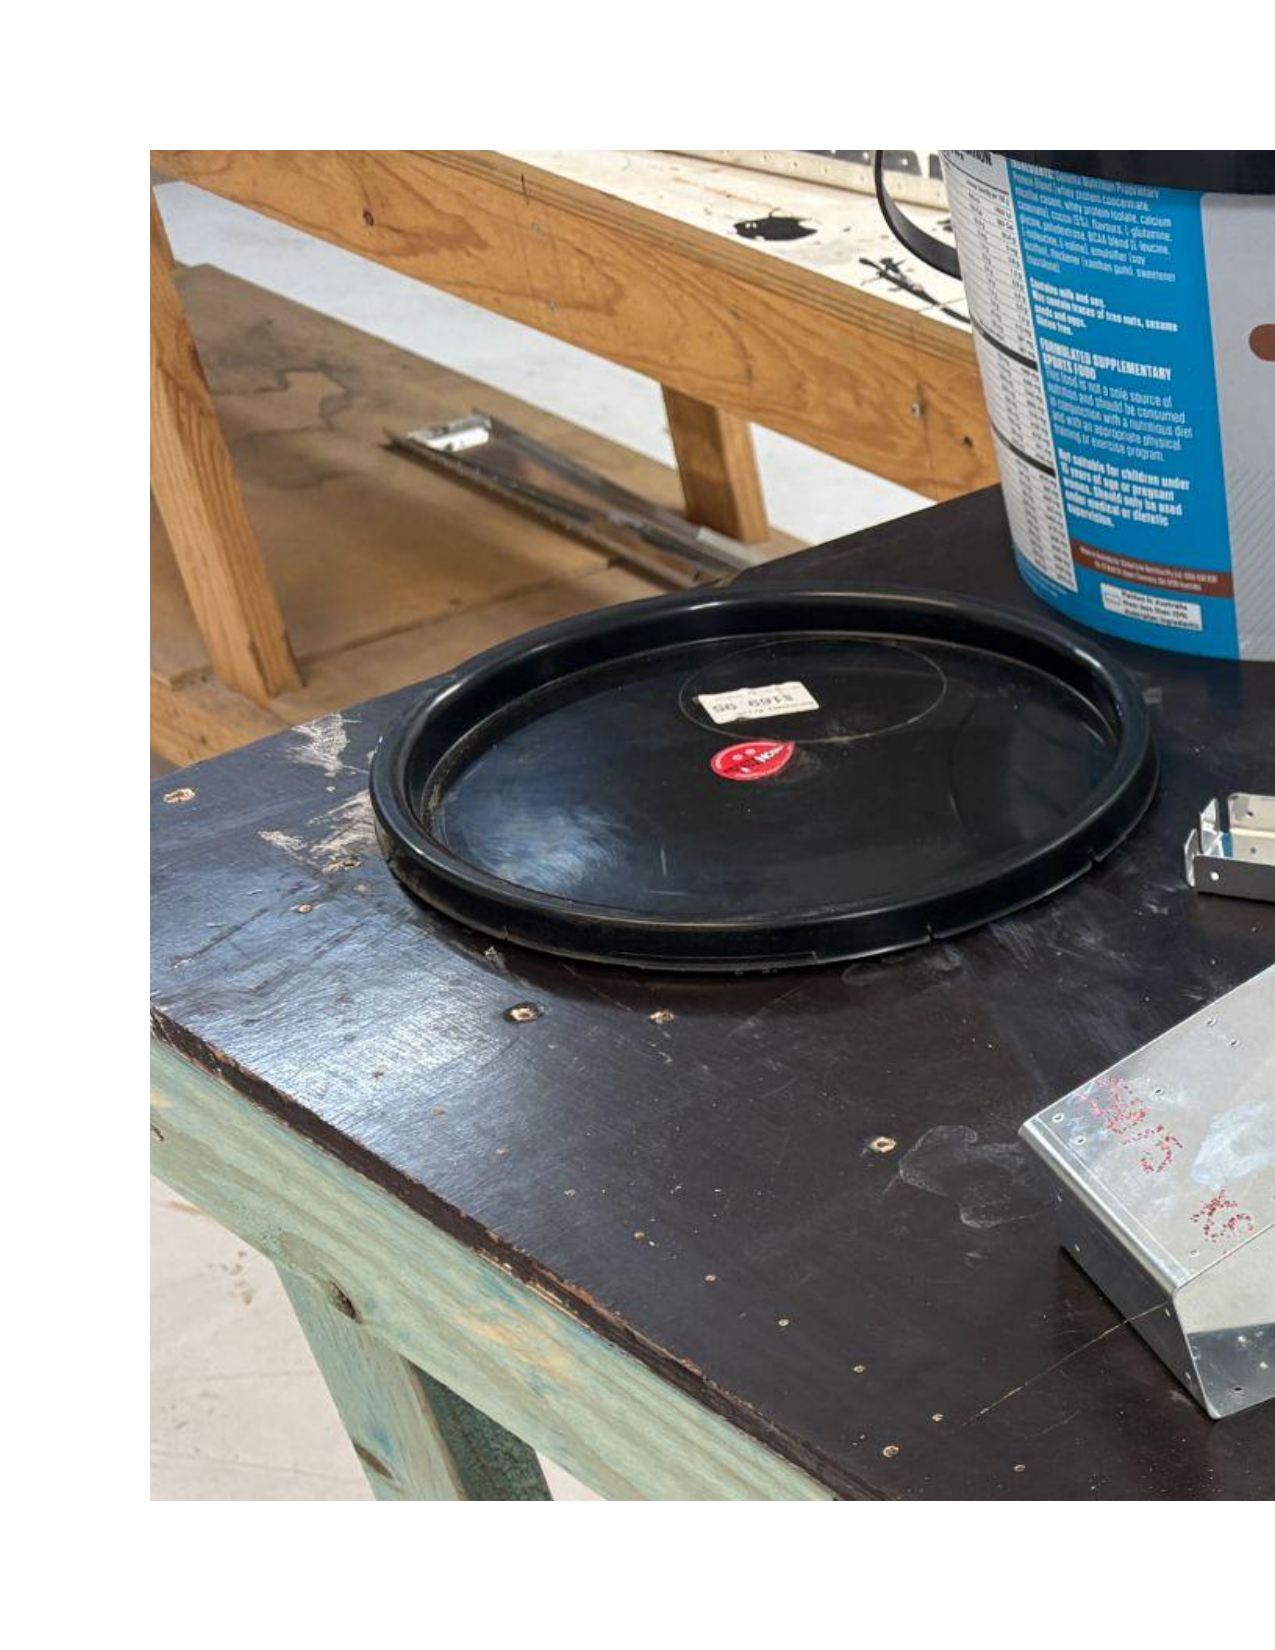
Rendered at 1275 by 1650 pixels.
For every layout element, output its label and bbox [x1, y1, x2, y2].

picture [150, 150, 1275, 1501]
